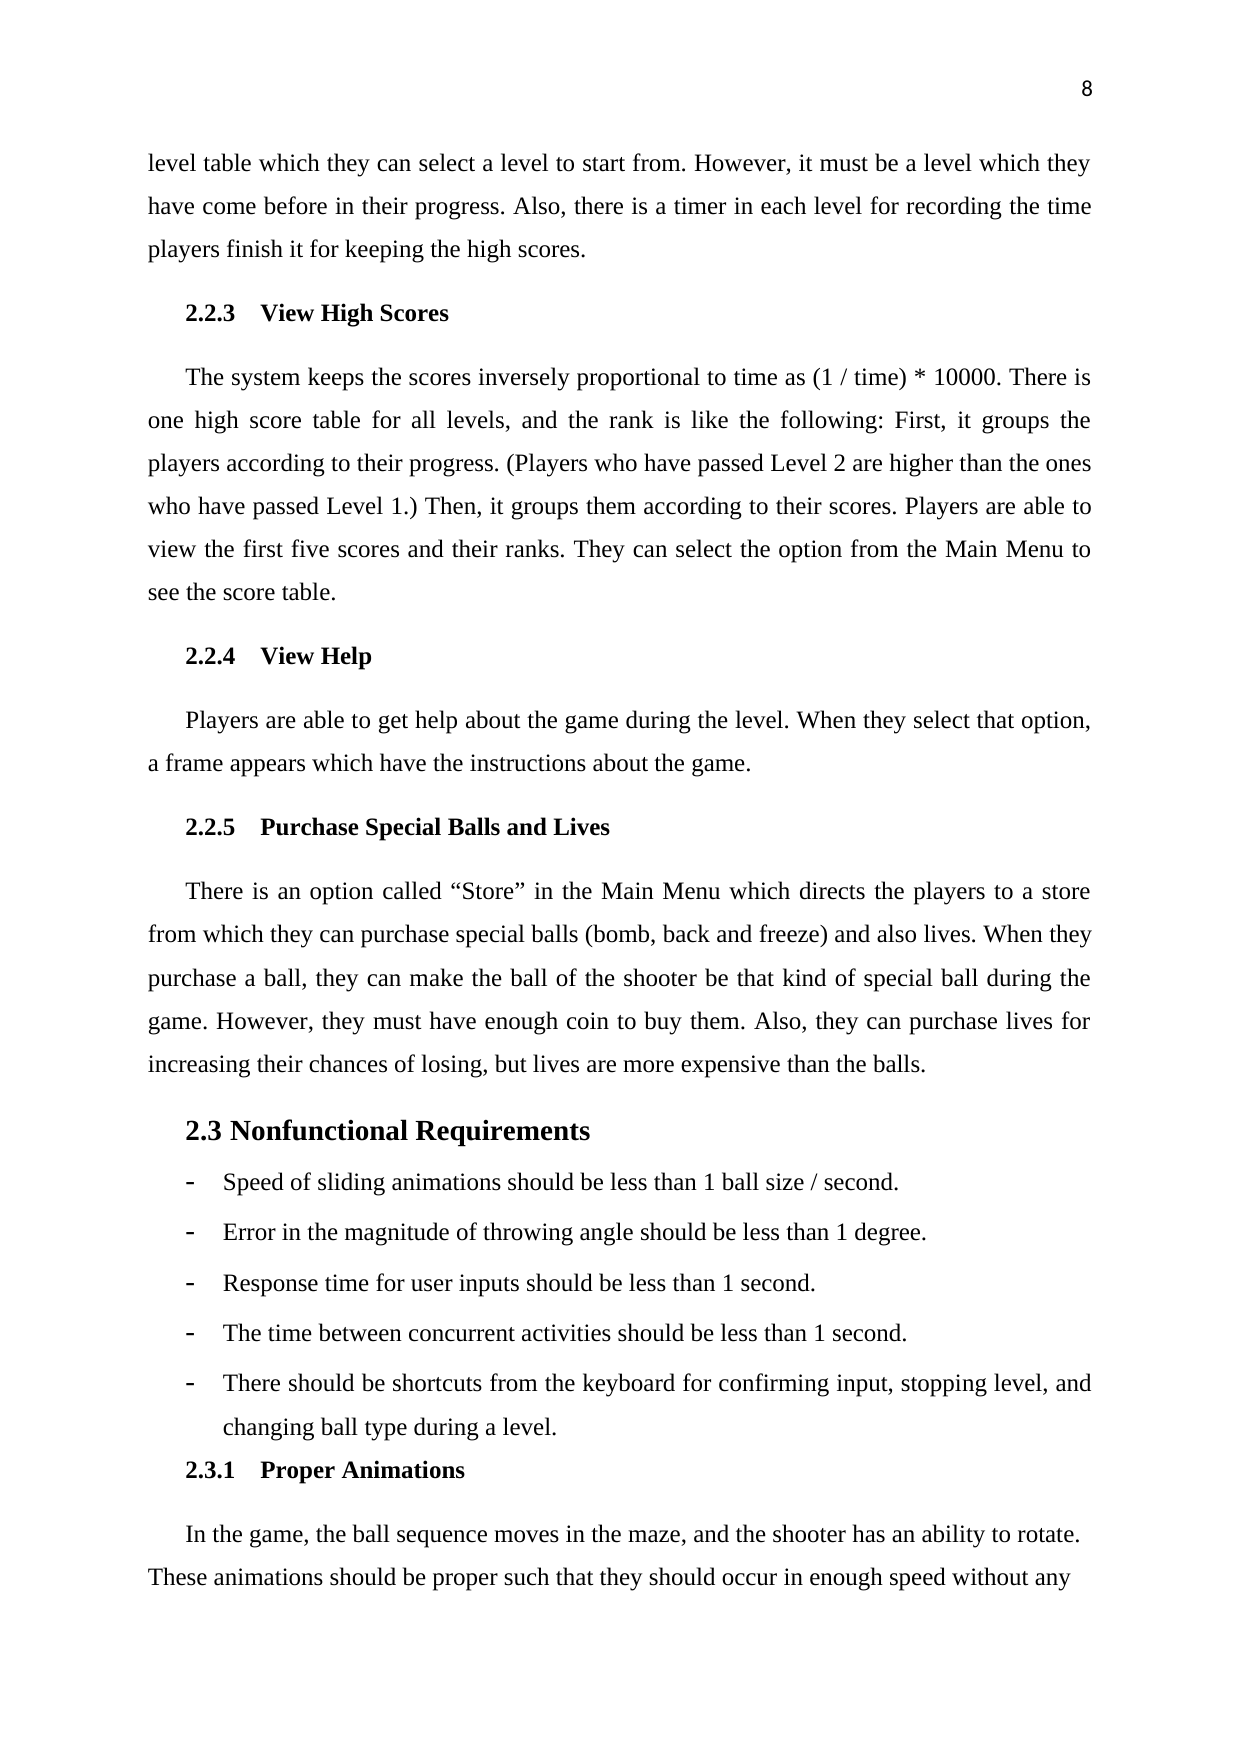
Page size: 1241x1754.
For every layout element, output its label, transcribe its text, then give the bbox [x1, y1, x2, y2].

list There should be shortcuts from the keyboard for confirming input, stopping level, and changing ball type during a level. [185, 1364, 1093, 1441]
list Proper Animations [185, 1455, 1093, 1484]
text Players are able to get help about the game during the level. When they select that option, a frame appears which have the instructions about the game. [148, 705, 1093, 777]
text The system keeps the scores inversely proportional to time as (1 / time) * 10000. There is one high score table for all levels, and the rank is like the following: First, it groups the players according to their progress. (Players who have passed Level 2 are higher than the ones who have passed Level 1.) Then, it groups them according to their scores. Players are able to view the first five scores and their ranks. They can select the option from the Main Menu to see the score table. [148, 362, 1093, 606]
list View High Scores [185, 298, 1093, 327]
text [148, 1519, 1093, 1591]
list Response time for user inputs should be less than 1 second. [185, 1264, 1093, 1297]
list View Help [185, 641, 1093, 670]
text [148, 148, 1093, 263]
list Speed of sliding animations should be less than 1 ball size / second. [185, 1163, 1093, 1197]
list The time between concurrent activities should be less than 1 second. [185, 1314, 1093, 1348]
list Error in the magnitude of throwing angle should be less than 1 degree. [185, 1213, 1093, 1247]
text There is an option called “Store” in the Main Menu which directs the players to a store from which they can purchase special balls (bomb, back and freeze) and also lives. When they purchase a ball, they can make the ball of the shooter be that kind of special ball during the game. However, they must have enough coin to buy them. Also, they can purchase lives for increasing their chances of losing, but lives are more expensive than the balls. [148, 876, 1093, 1078]
list Purchase Special Balls and Lives [185, 812, 1093, 841]
list Nonfunctional Requirements [185, 1113, 1093, 1146]
